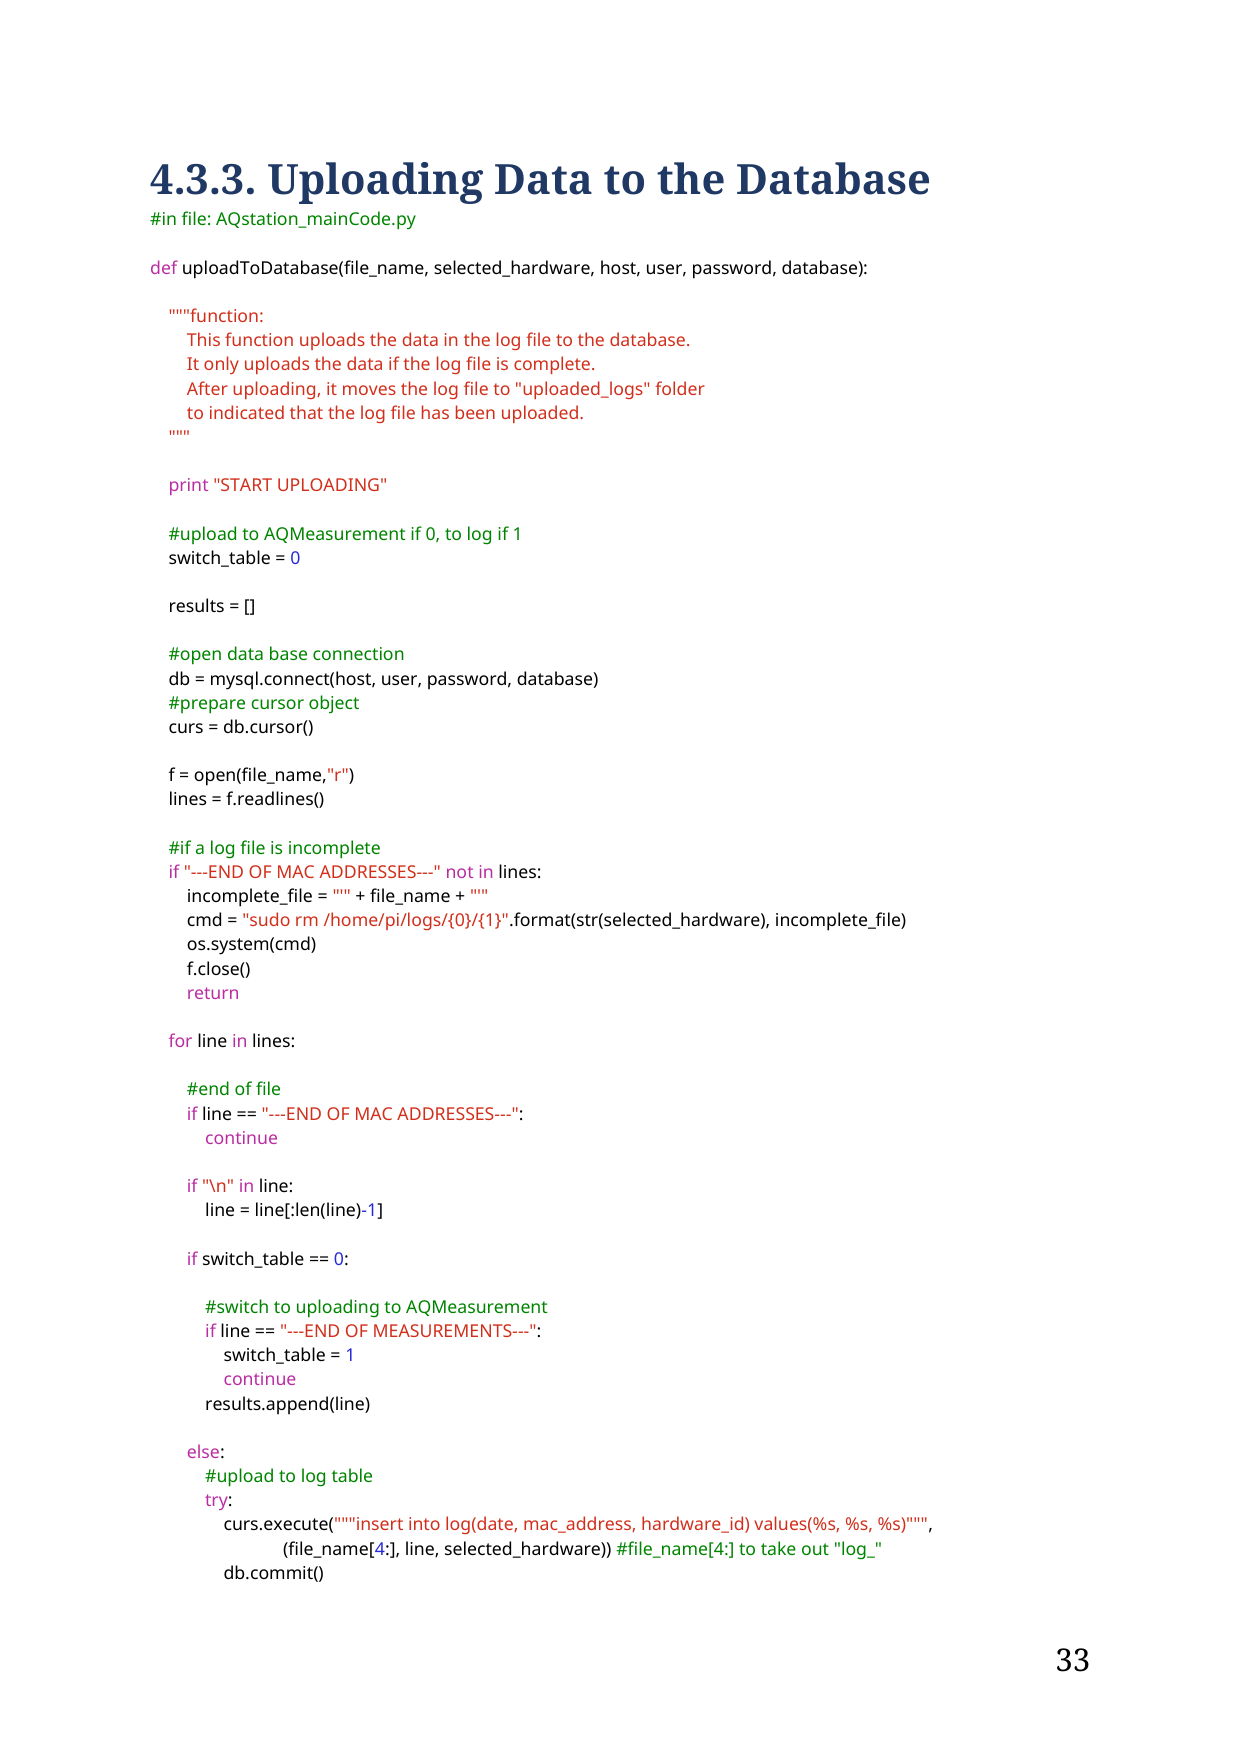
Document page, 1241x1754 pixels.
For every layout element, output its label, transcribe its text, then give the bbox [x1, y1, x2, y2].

text if line == "---END OF MAC ADDRESSES---": [150, 1101, 1090, 1125]
text switch_table = 0 [150, 545, 1090, 569]
text results = [] [150, 593, 1090, 618]
text #in file: AQstation_mainCode.py [150, 207, 1090, 231]
text 4.3.3. Uploading Data to the Database [150, 150, 1090, 207]
text This function uploads the data in the log file to the database. [150, 328, 1090, 352]
text def uploadToDatabase(file_name, selected_hardware, host, user, password, database): [150, 255, 1090, 279]
text continue [150, 1367, 1090, 1391]
text if "---END OF MAC ADDRESSES---" not in lines: [150, 859, 1090, 883]
text It only uploads the data if the log file is complete. [150, 352, 1090, 376]
text #upload to log table [150, 1463, 1090, 1488]
text db.commit() [150, 1560, 1090, 1584]
text #switch to uploading to AQMeasurement [150, 1294, 1090, 1318]
text else: [150, 1439, 1090, 1463]
text if line == "---END OF MEASUREMENTS---": [150, 1318, 1090, 1343]
text f = open(file_name,"r") [150, 763, 1090, 787]
text continue [150, 1125, 1090, 1149]
text db = mysql.connect(host, user, password, database) [150, 666, 1090, 690]
text #upload to AQMeasurement if 0, to log if 1 [150, 521, 1090, 545]
text for line in lines: [150, 1028, 1090, 1053]
text (file_name[4:], line, selected_hardware)) #file_name[4:] to take out "log_" [150, 1536, 1090, 1560]
text curs = db.cursor() [150, 714, 1090, 738]
text os.system(cmd) [150, 932, 1090, 956]
text try: [150, 1488, 1090, 1512]
text cmd = "sudo rm /home/pi/logs/{0}/{1}".format(str(selected_hardware), incomplete_file) [150, 908, 1090, 932]
text if "\n" in line: [150, 1173, 1090, 1198]
text incomplete_file = "'" + file_name + "'" [150, 883, 1090, 908]
text line = line[:len(line)-1] [150, 1198, 1090, 1222]
text curs.execute("""insert into log(date, mac_address, hardware_id) values(%s, %s, %s)""", [150, 1512, 1090, 1536]
text results.append(line) [150, 1391, 1090, 1415]
text #if a log file is incomplete [150, 835, 1090, 859]
text """ [150, 424, 1090, 448]
text print "START UPLOADING" [150, 473, 1090, 497]
text f.close() [150, 956, 1090, 980]
text return [150, 980, 1090, 1004]
text #open data base connection [150, 642, 1090, 666]
text to indicated that the log file has been uploaded. [150, 400, 1090, 424]
text if switch_table == 0: [150, 1246, 1090, 1270]
text After uploading, it moves the log file to "uploaded_logs" folder [150, 376, 1090, 400]
text #end of file [150, 1077, 1090, 1101]
text """function: [150, 303, 1090, 328]
text switch_table = 1 [150, 1343, 1090, 1367]
text #prepare cursor object [150, 690, 1090, 714]
text lines = f.readlines() [150, 787, 1090, 811]
